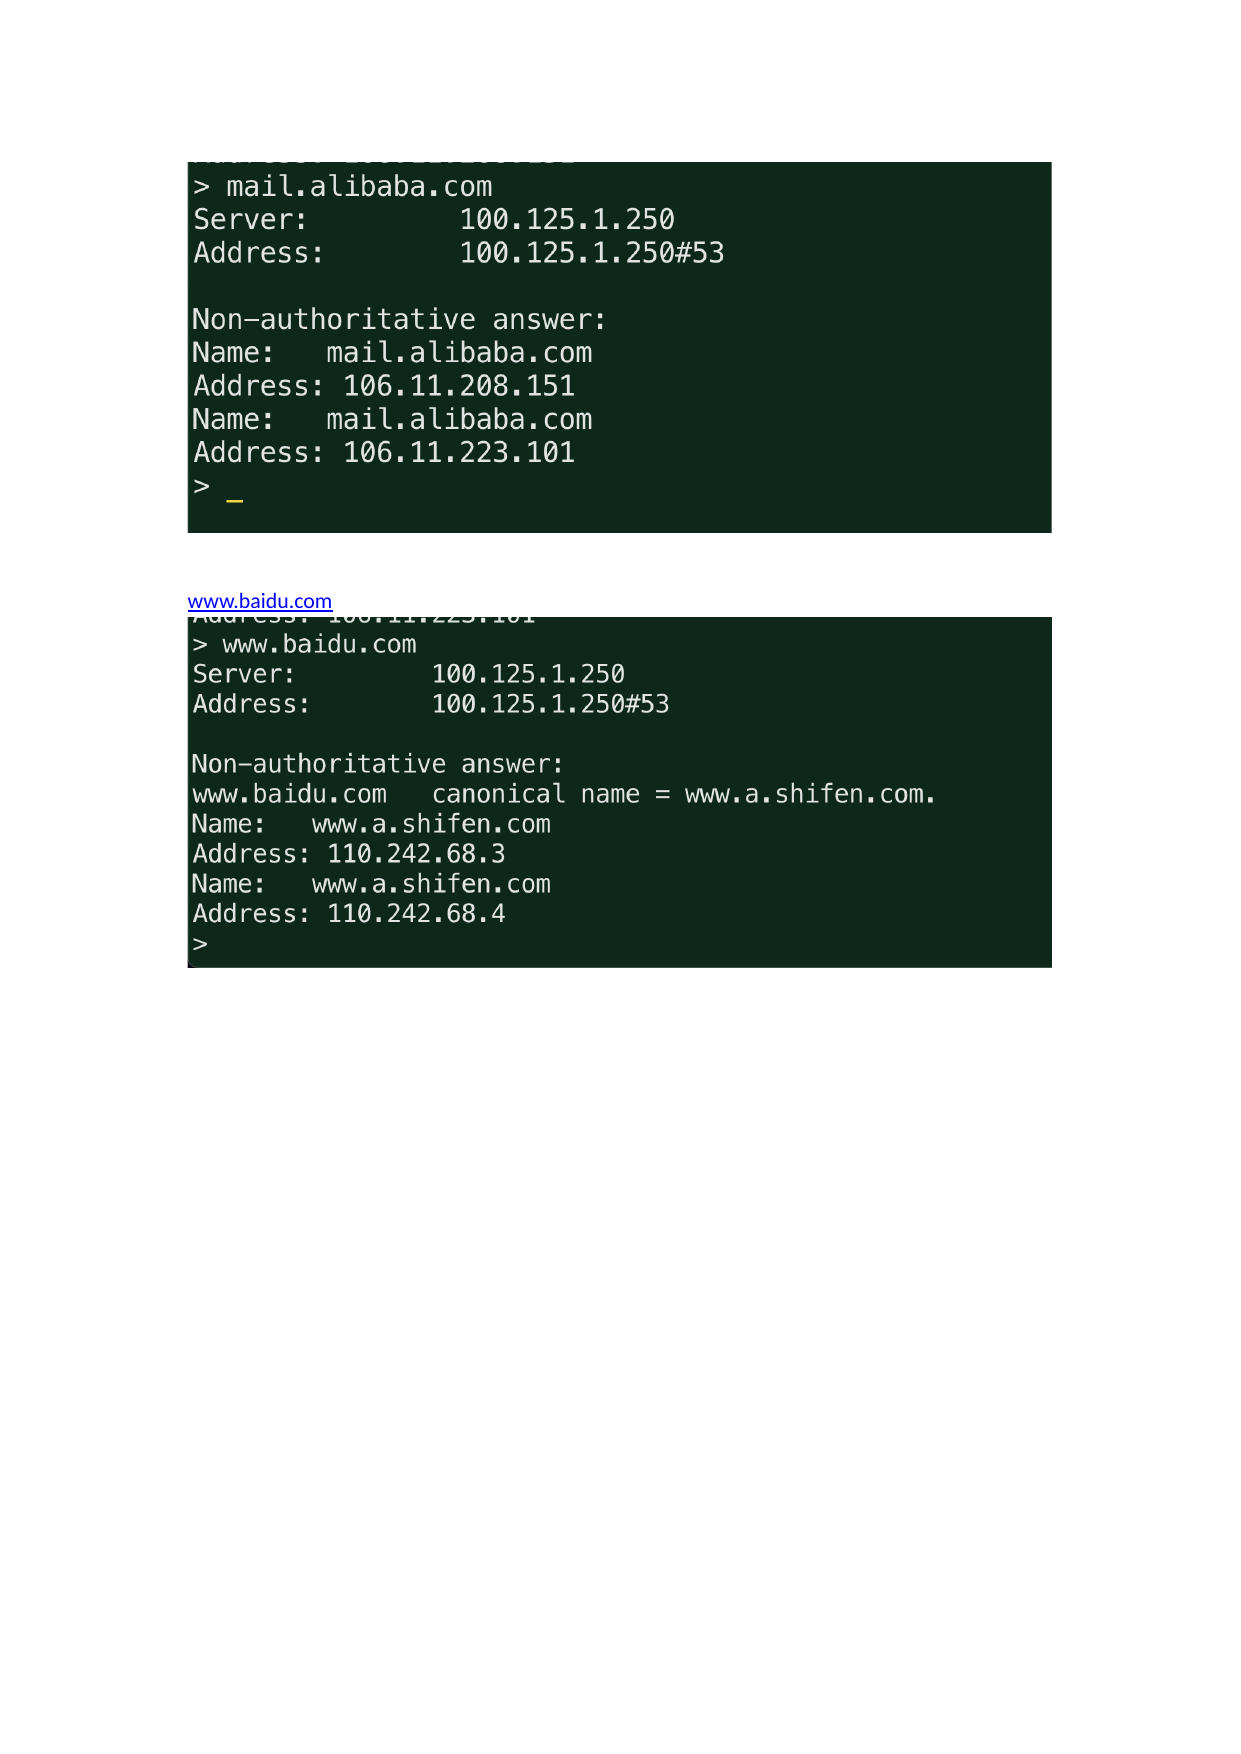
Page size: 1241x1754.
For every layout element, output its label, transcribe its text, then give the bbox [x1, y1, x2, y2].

text www.baidu.com [187, 584, 1053, 617]
picture [187, 617, 1052, 968]
picture [187, 162, 1052, 533]
